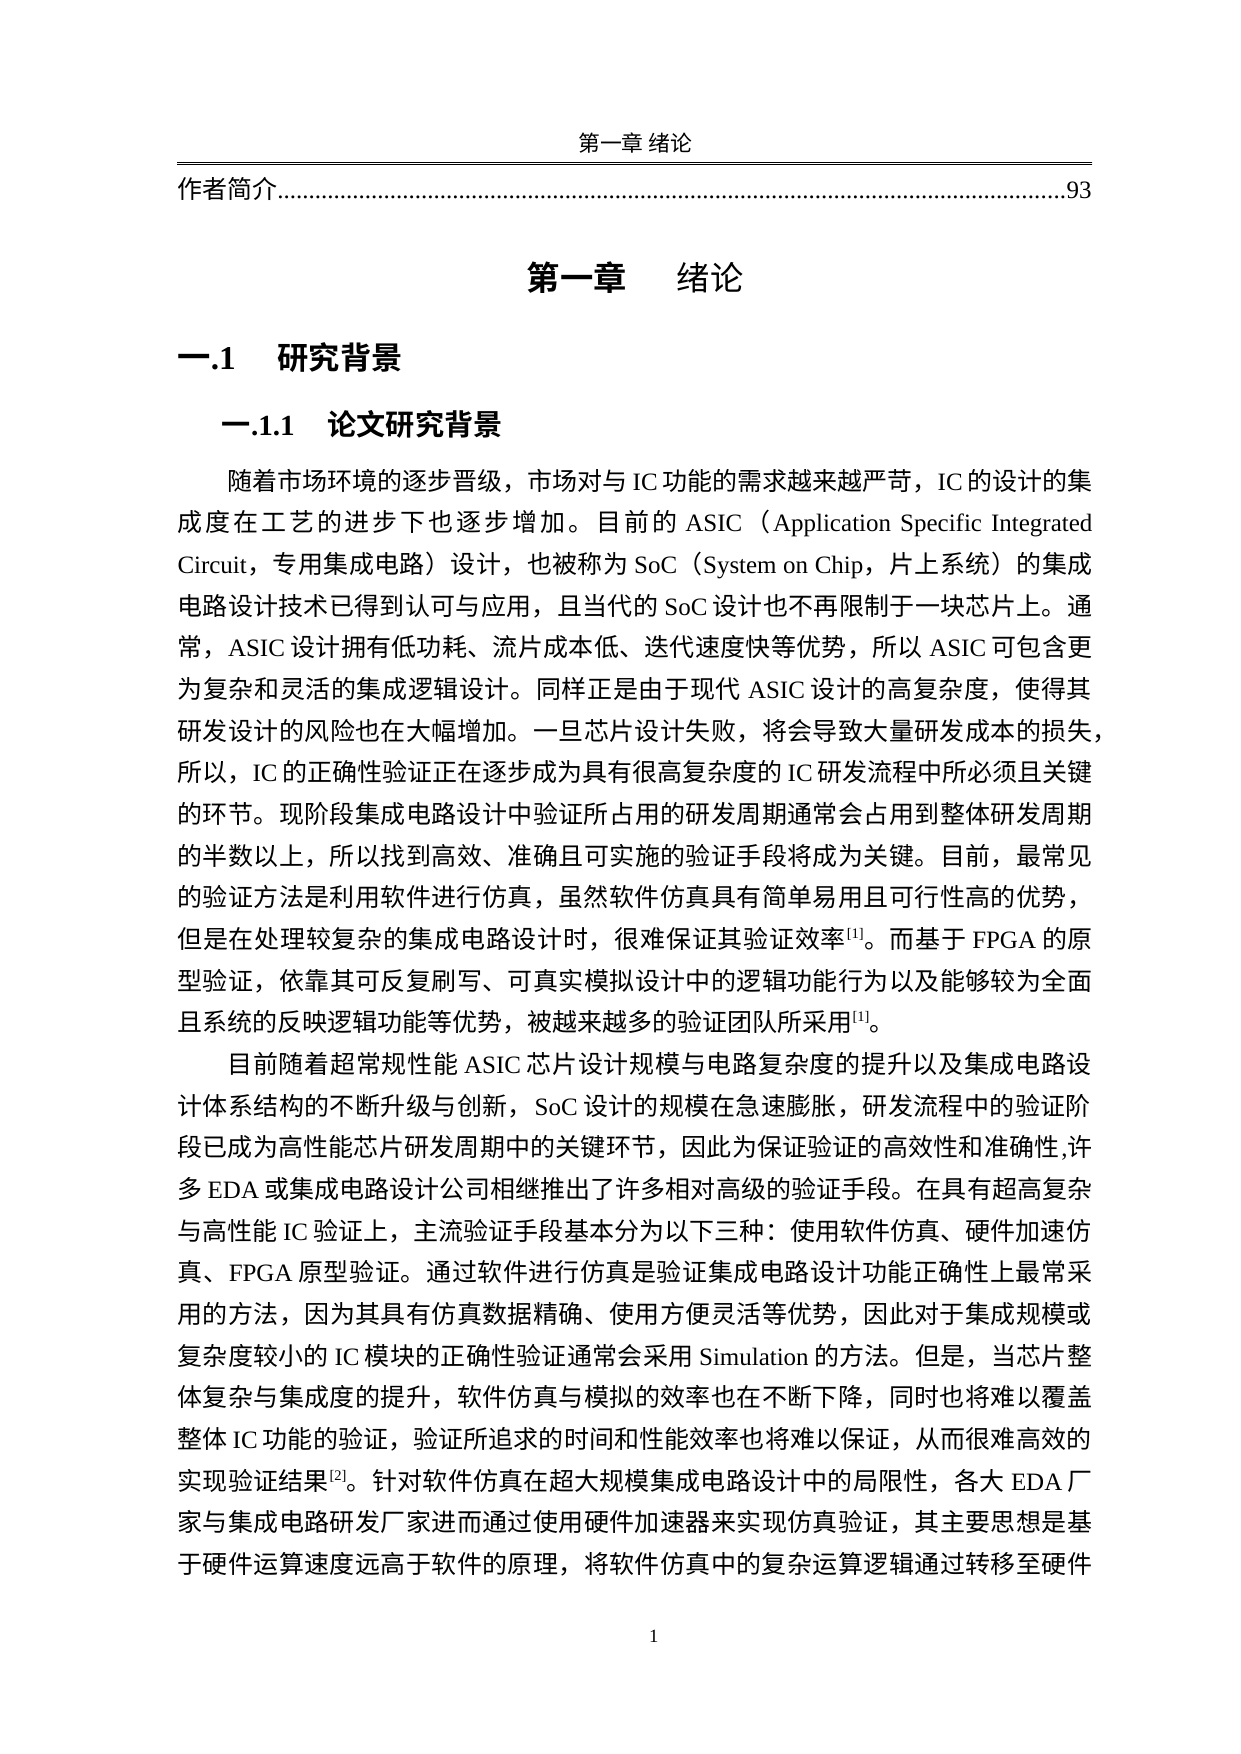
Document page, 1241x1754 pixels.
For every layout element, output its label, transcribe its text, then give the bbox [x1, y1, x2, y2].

text 随着市场环境的逐步晋级，市场对与IC功能的需求越来越严苛，IC的设计的集成度在工艺的进步下也逐步增加。目前的ASIC（Application Specific Integrated Circuit，专用集成电路）设计，也被称为SoC（System on Chip，片上系统）的集成电路设计技术已得到认可与应用，且当代的SoC设计也不再限制于一块芯片上。通常，ASIC设计拥有低功耗、流片成本低、迭代速度快等优势，所以ASIC可包含更为复杂和灵活的集成逻辑设计。同样正是由于现代ASIC设计的高复杂度，使得其研发设计的风险也在大幅增加。一旦芯片设计失败，将会导致大量研发成本的损失，所以，IC的正确性验证正在逐步成为具有很高复杂度的IC研发流程中所必须且关键的环节。现阶段集成电路设计中验证所占用的研发周期通常会占用到整体研发周期的半数以上，所以找到高效、准确且可实施的验证手段将成为关键。目前，最常见的验证方法是利用软件进行仿真，虽然软件仿真具有简单易用且可行性高的优势，但是在处理较复杂的集成电路设计时，很难保证其验证效率[1]。而基于FPGA的原型验证，依靠其可反复刷写、可真实模拟设计中的逻辑功能行为以及能够较为全面且系统的反映逻辑功能等优势，被越来越多的验证团队所采用[1]。 [177, 457, 1092, 1040]
text 作者简介 93 [177, 165, 1092, 207]
subtitle 绪论 [177, 257, 1092, 298]
subtitle 研究背景 [177, 336, 1092, 377]
subtitle 论文研究背景 [222, 402, 1092, 444]
